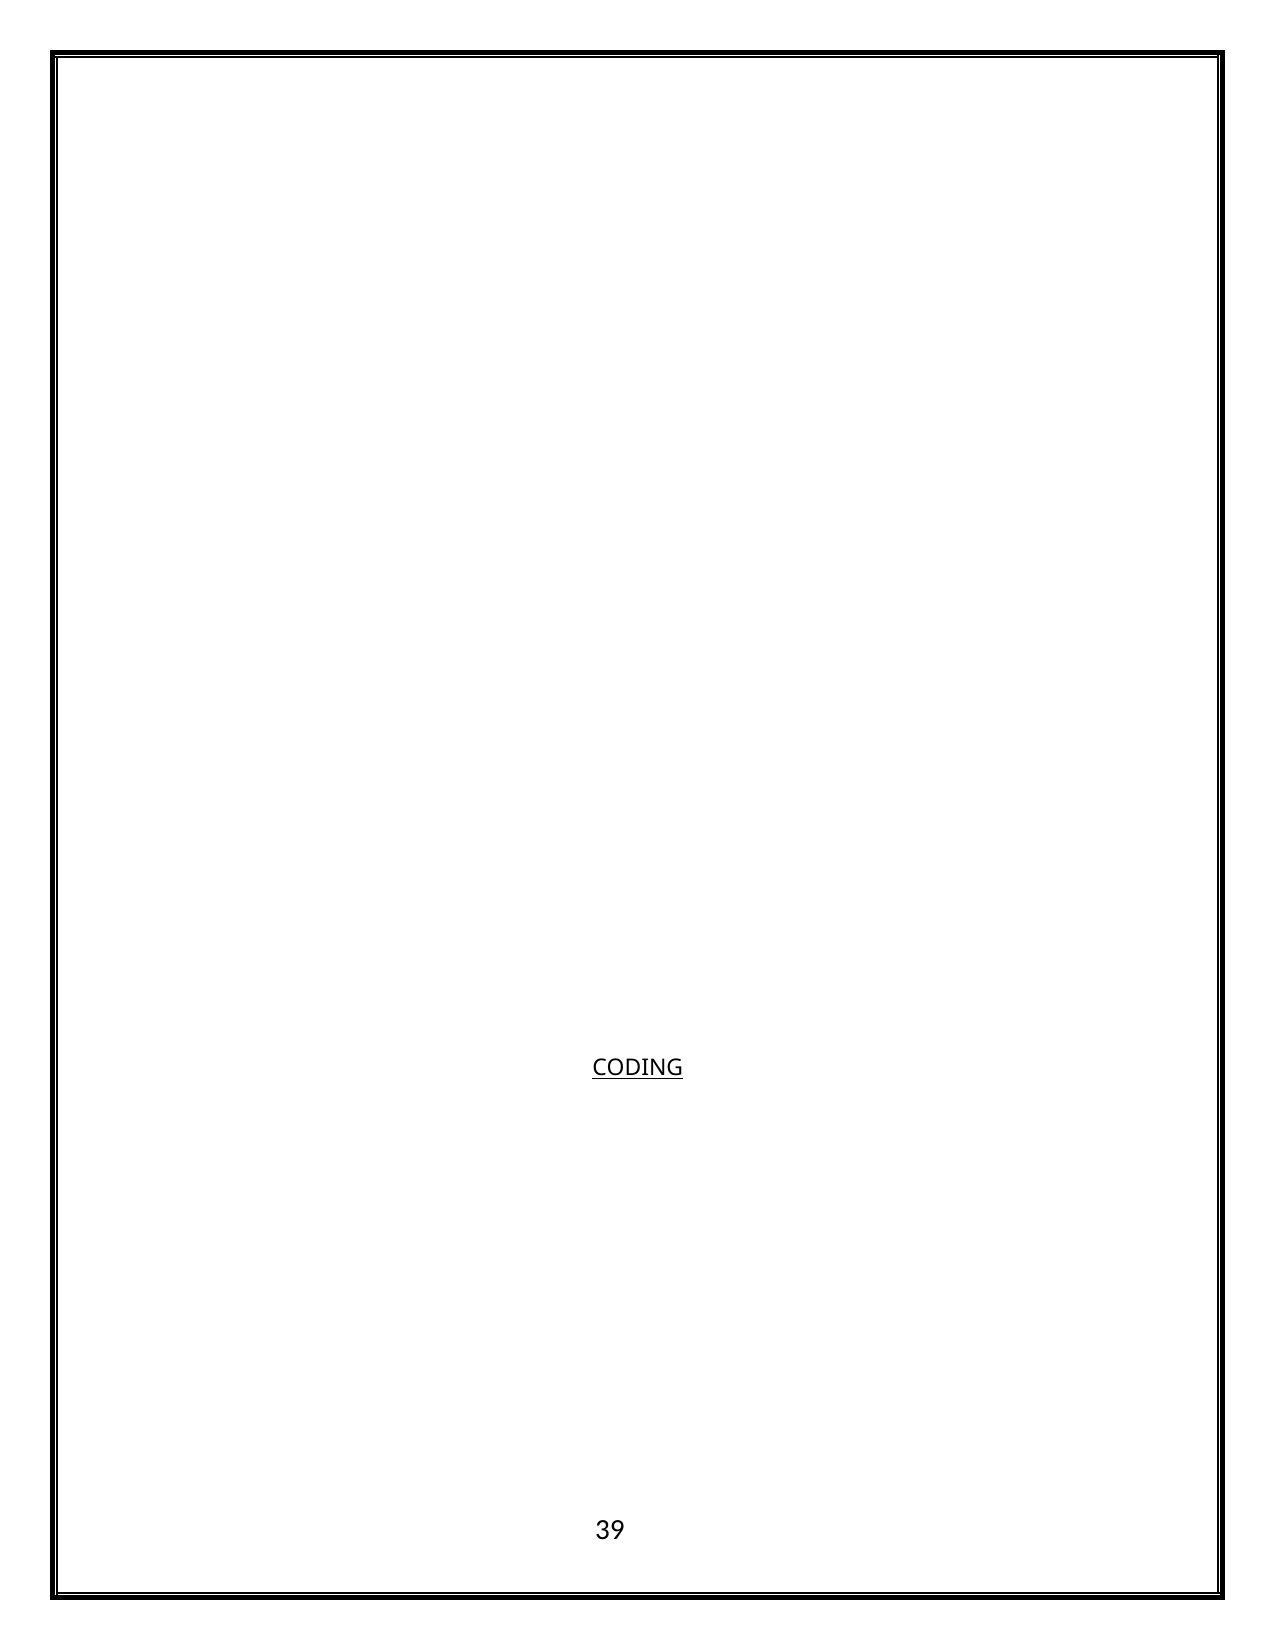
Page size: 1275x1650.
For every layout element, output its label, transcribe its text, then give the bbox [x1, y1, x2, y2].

text CODING [150, 1051, 1125, 1083]
